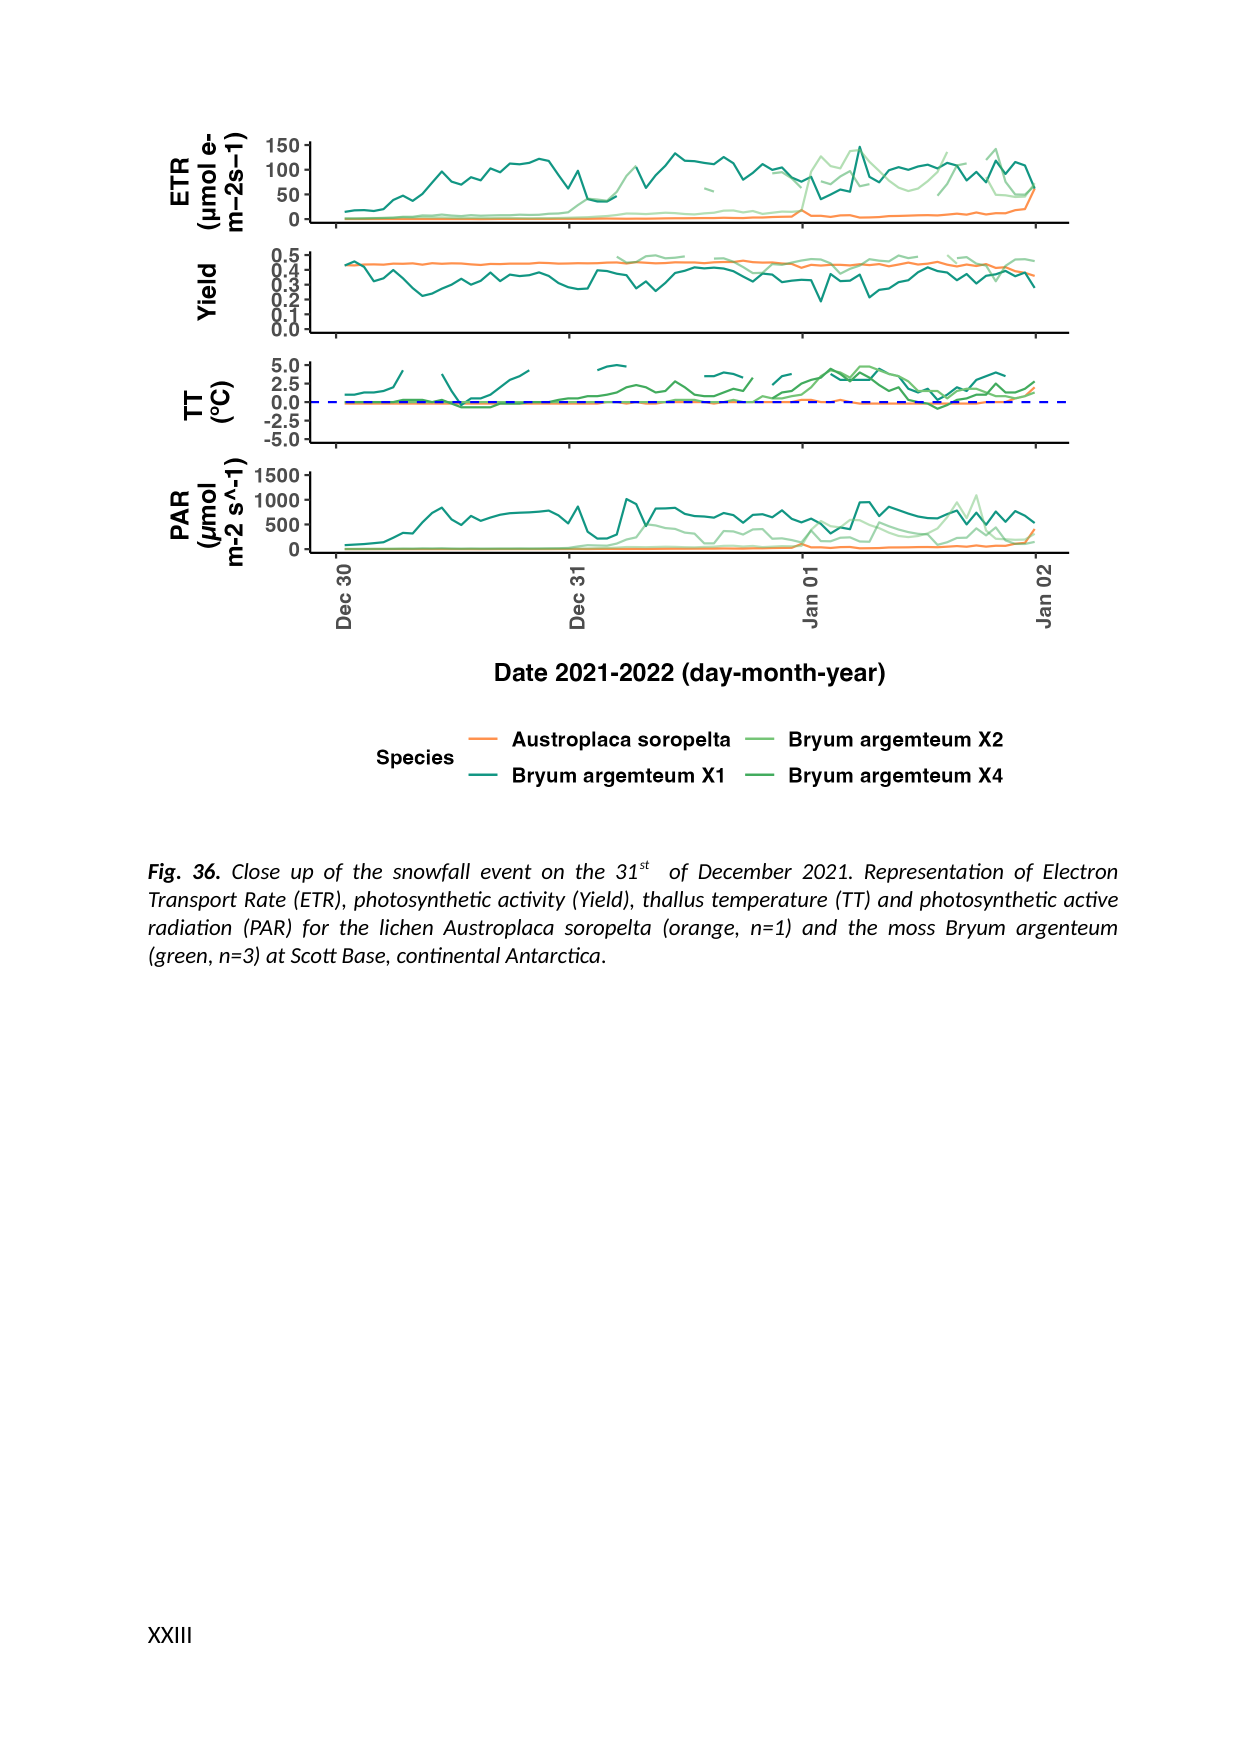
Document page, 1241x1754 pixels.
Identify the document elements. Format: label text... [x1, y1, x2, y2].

text Fig. 36. Close up of the snowfall event on the 31st of December 2021. Representation of Electron Transport Rate (ETR), photosynthetic activity (Yield), thallus temperature (TT) and photosynthetic active radiation (PAR) for the lichen Austroplaca soropelta (orange, n=1) and the moss Bryum argenteum (green, n=3) at Scott Base, continental Antarctica. [148, 857, 1122, 969]
picture [147, 118, 1092, 827]
